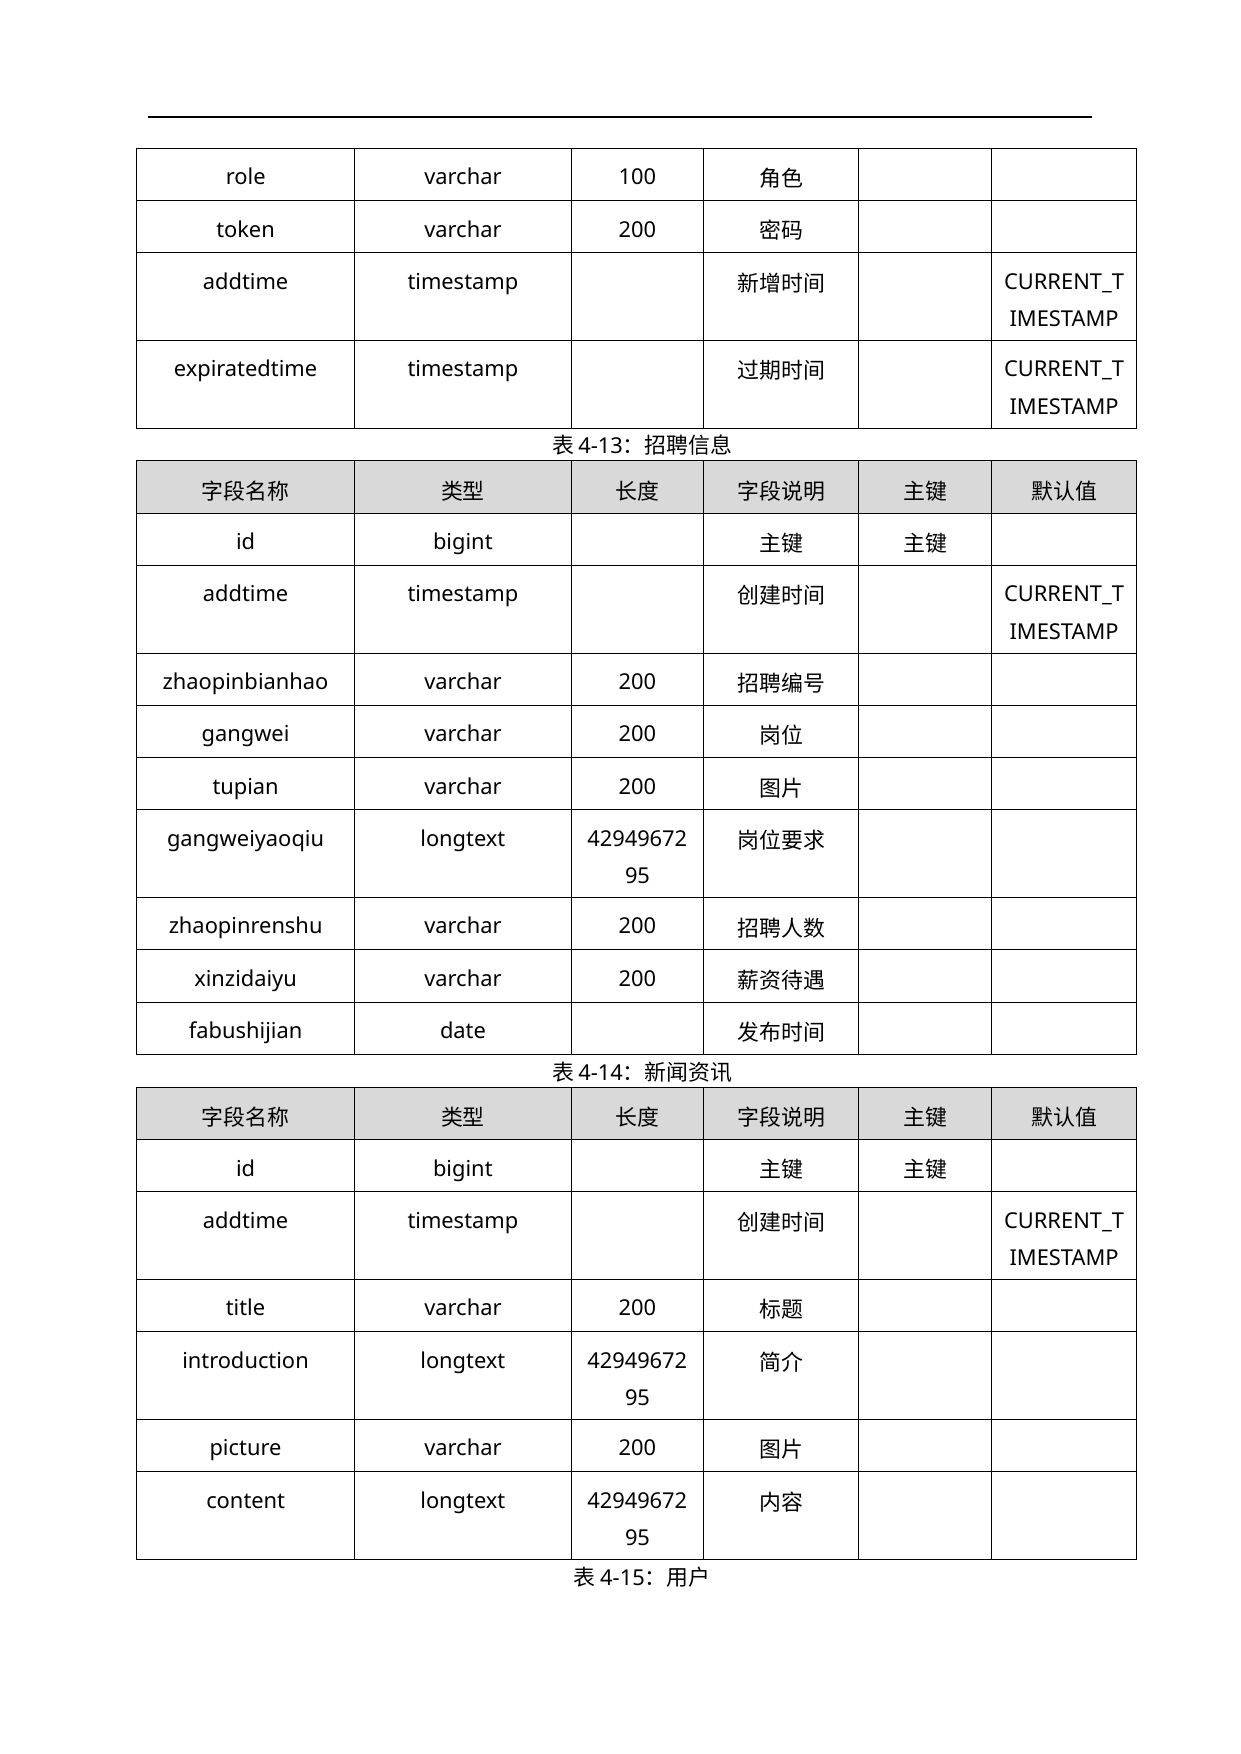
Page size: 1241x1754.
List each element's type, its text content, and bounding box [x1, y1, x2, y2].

table_cell CURRENT_TIMESTAMP [992, 566, 1136, 652]
table_cell 200 [572, 898, 703, 949]
table_cell varchar [355, 950, 571, 1002]
text 表4-14：新闻资讯 [148, 1055, 1092, 1087]
table_cell addtime [137, 253, 354, 340]
table_cell [859, 566, 991, 652]
table_cell 图片 [704, 1420, 858, 1471]
table_cell 角色 [704, 149, 858, 200]
table_cell [859, 654, 991, 705]
table_cell content [137, 1472, 354, 1559]
table_cell [992, 654, 1136, 705]
table_cell [859, 1003, 991, 1054]
table_cell [859, 758, 991, 809]
table_header 类型 [355, 461, 571, 513]
table_cell varchar [355, 201, 571, 252]
table_cell introduction [137, 1332, 354, 1419]
table_cell [859, 253, 991, 340]
table_cell id [137, 1140, 354, 1191]
table_cell 200 [572, 654, 703, 705]
table_cell 100 [572, 149, 703, 200]
table_cell [992, 1280, 1136, 1331]
table_cell 新增时间 [704, 253, 858, 340]
table_cell bigint [355, 1140, 571, 1191]
table_cell varchar [355, 149, 571, 200]
table_cell [572, 514, 703, 565]
table_header 长度 [572, 1088, 703, 1139]
table_cell 发布时间 [704, 1003, 858, 1054]
table_cell CURRENT_TIMESTAMP [992, 341, 1136, 427]
table_cell 主键 [859, 1140, 991, 1191]
table_cell longtext [355, 810, 571, 897]
table_cell 内容 [704, 1472, 858, 1559]
table_cell addtime [137, 1192, 354, 1279]
table_cell xinzidaiyu [137, 950, 354, 1002]
table_cell [859, 950, 991, 1002]
table_cell varchar [355, 706, 571, 757]
table_header 字段名称 [137, 1088, 354, 1139]
table_cell 简介 [704, 1332, 858, 1419]
table_header 字段说明 [704, 1088, 858, 1139]
table_cell 薪资待遇 [704, 950, 858, 1002]
table_cell [992, 950, 1136, 1002]
table_cell varchar [355, 758, 571, 809]
table_cell fabushijian [137, 1003, 354, 1054]
table_cell [859, 1192, 991, 1279]
table_cell timestamp [355, 566, 571, 652]
table_cell 200 [572, 758, 703, 809]
table_cell 200 [572, 950, 703, 1002]
table_cell CURRENT_TIMESTAMP [992, 253, 1136, 340]
table_cell [992, 149, 1136, 200]
table_cell longtext [355, 1332, 571, 1419]
text 表4-13：招聘信息 [148, 429, 1092, 460]
table_cell zhaopinrenshu [137, 898, 354, 949]
table_cell [859, 149, 991, 200]
table_header 字段名称 [137, 461, 354, 513]
table_cell [859, 898, 991, 949]
table_cell [572, 1003, 703, 1054]
table_cell bigint [355, 514, 571, 565]
table_cell varchar [355, 654, 571, 705]
table_cell [859, 706, 991, 757]
table_cell timestamp [355, 341, 571, 427]
table_cell 创建时间 [704, 1192, 858, 1279]
table_cell 密码 [704, 201, 858, 252]
table_cell [859, 1420, 991, 1471]
table_cell 4294967295 [572, 810, 703, 897]
table_cell 招聘人数 [704, 898, 858, 949]
table_cell [859, 341, 991, 427]
table_cell [859, 1472, 991, 1559]
table_header 长度 [572, 461, 703, 513]
table_cell 4294967295 [572, 1332, 703, 1419]
table_header 字段说明 [704, 461, 858, 513]
table_cell [992, 1332, 1136, 1419]
table_cell 200 [572, 1280, 703, 1331]
table_cell [992, 898, 1136, 949]
table_cell varchar [355, 1420, 571, 1471]
table_cell [992, 1420, 1136, 1471]
table_cell varchar [355, 898, 571, 949]
table_cell role [137, 149, 354, 200]
table_cell 岗位要求 [704, 810, 858, 897]
table_cell CURRENT_TIMESTAMP [992, 1192, 1136, 1279]
table_cell 200 [572, 706, 703, 757]
table_cell gangweiyaoqiu [137, 810, 354, 897]
table_cell 200 [572, 1420, 703, 1471]
table_cell [859, 1332, 991, 1419]
table_cell 4294967295 [572, 1472, 703, 1559]
table_cell picture [137, 1420, 354, 1471]
table_cell gangwei [137, 706, 354, 757]
table_cell [572, 341, 703, 427]
table_cell [572, 1140, 703, 1191]
table_header 默认值 [992, 461, 1136, 513]
table_cell token [137, 201, 354, 252]
table_cell [992, 706, 1136, 757]
table_cell title [137, 1280, 354, 1331]
table_cell [992, 1140, 1136, 1191]
table_cell [572, 566, 703, 652]
table_header 主键 [859, 461, 991, 513]
table_cell id [137, 514, 354, 565]
table_cell 招聘编号 [704, 654, 858, 705]
table_cell expiratedtime [137, 341, 354, 427]
table_cell [572, 1192, 703, 1279]
table_cell 岗位 [704, 706, 858, 757]
table_cell 主键 [704, 1140, 858, 1191]
table_header 主键 [859, 1088, 991, 1139]
table_header 默认值 [992, 1088, 1136, 1139]
table_cell 图片 [704, 758, 858, 809]
table_cell 200 [572, 201, 703, 252]
table_cell [992, 1472, 1136, 1559]
table_cell timestamp [355, 1192, 571, 1279]
table_cell 创建时间 [704, 566, 858, 652]
table_cell 主键 [859, 514, 991, 565]
table_cell [859, 201, 991, 252]
table_cell [992, 1003, 1136, 1054]
table_cell addtime [137, 566, 354, 652]
table_cell [572, 253, 703, 340]
table_cell longtext [355, 1472, 571, 1559]
table_header 类型 [355, 1088, 571, 1139]
table_cell 标题 [704, 1280, 858, 1331]
table_cell [859, 810, 991, 897]
table_cell 主键 [704, 514, 858, 565]
table_cell varchar [355, 1280, 571, 1331]
table_cell zhaopinbianhao [137, 654, 354, 705]
table_cell [859, 1280, 991, 1331]
table_cell [992, 810, 1136, 897]
table_cell [992, 758, 1136, 809]
table_cell tupian [137, 758, 354, 809]
table_cell timestamp [355, 253, 571, 340]
table_cell 过期时间 [704, 341, 858, 427]
text 表4-15：用户 [148, 1560, 1092, 1591]
table_cell [992, 514, 1136, 565]
table_cell date [355, 1003, 571, 1054]
table_cell [992, 201, 1136, 252]
